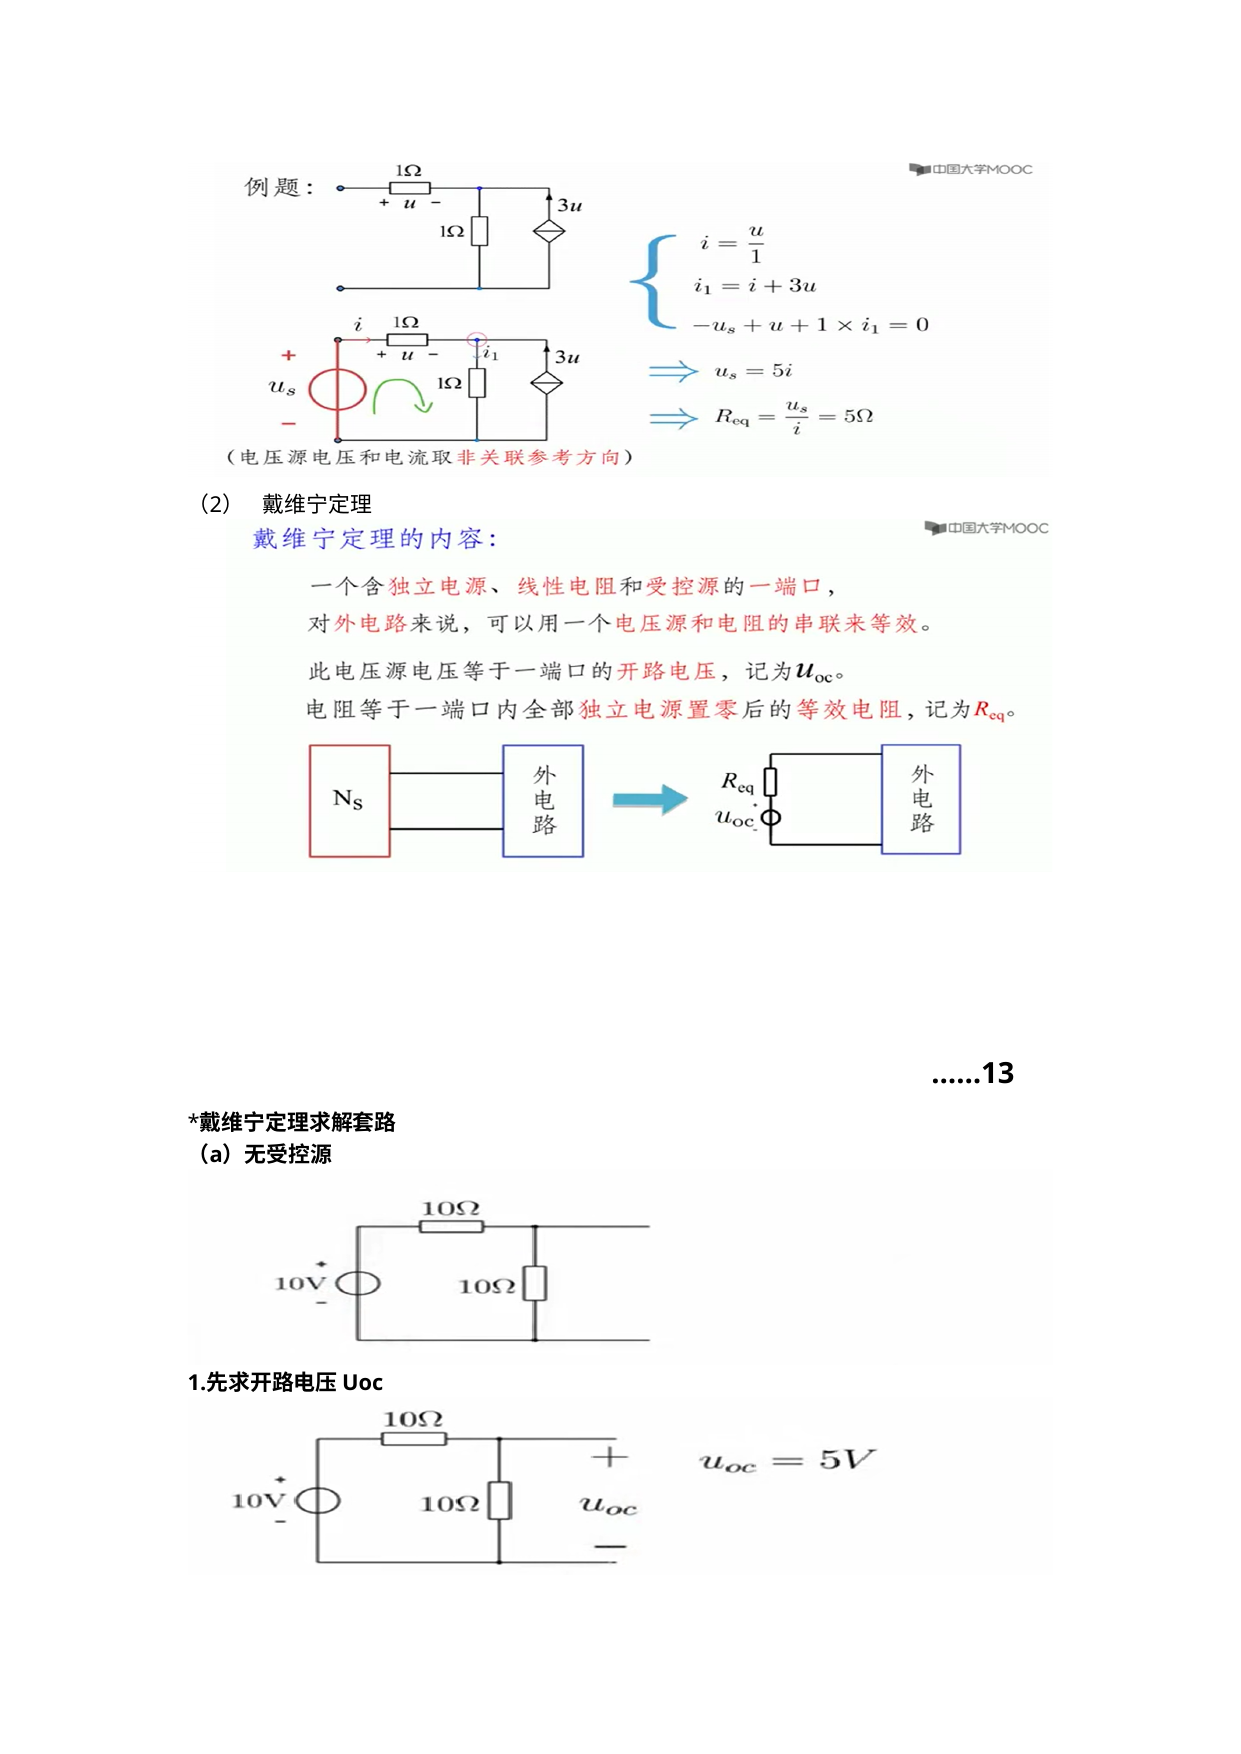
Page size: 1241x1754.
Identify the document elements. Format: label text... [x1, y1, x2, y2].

picture [187, 162, 1053, 477]
picture [187, 1397, 1053, 1575]
list 戴维宁定理 [187, 487, 1053, 519]
picture [187, 519, 1053, 872]
text *戴维宁定理求解套路 [187, 1104, 1053, 1137]
text 1.先求开路电压Uoc [187, 1365, 1053, 1397]
text （a）无受控源 [187, 1137, 1053, 1169]
picture [187, 1169, 1053, 1365]
text ……13 [187, 1039, 1053, 1104]
